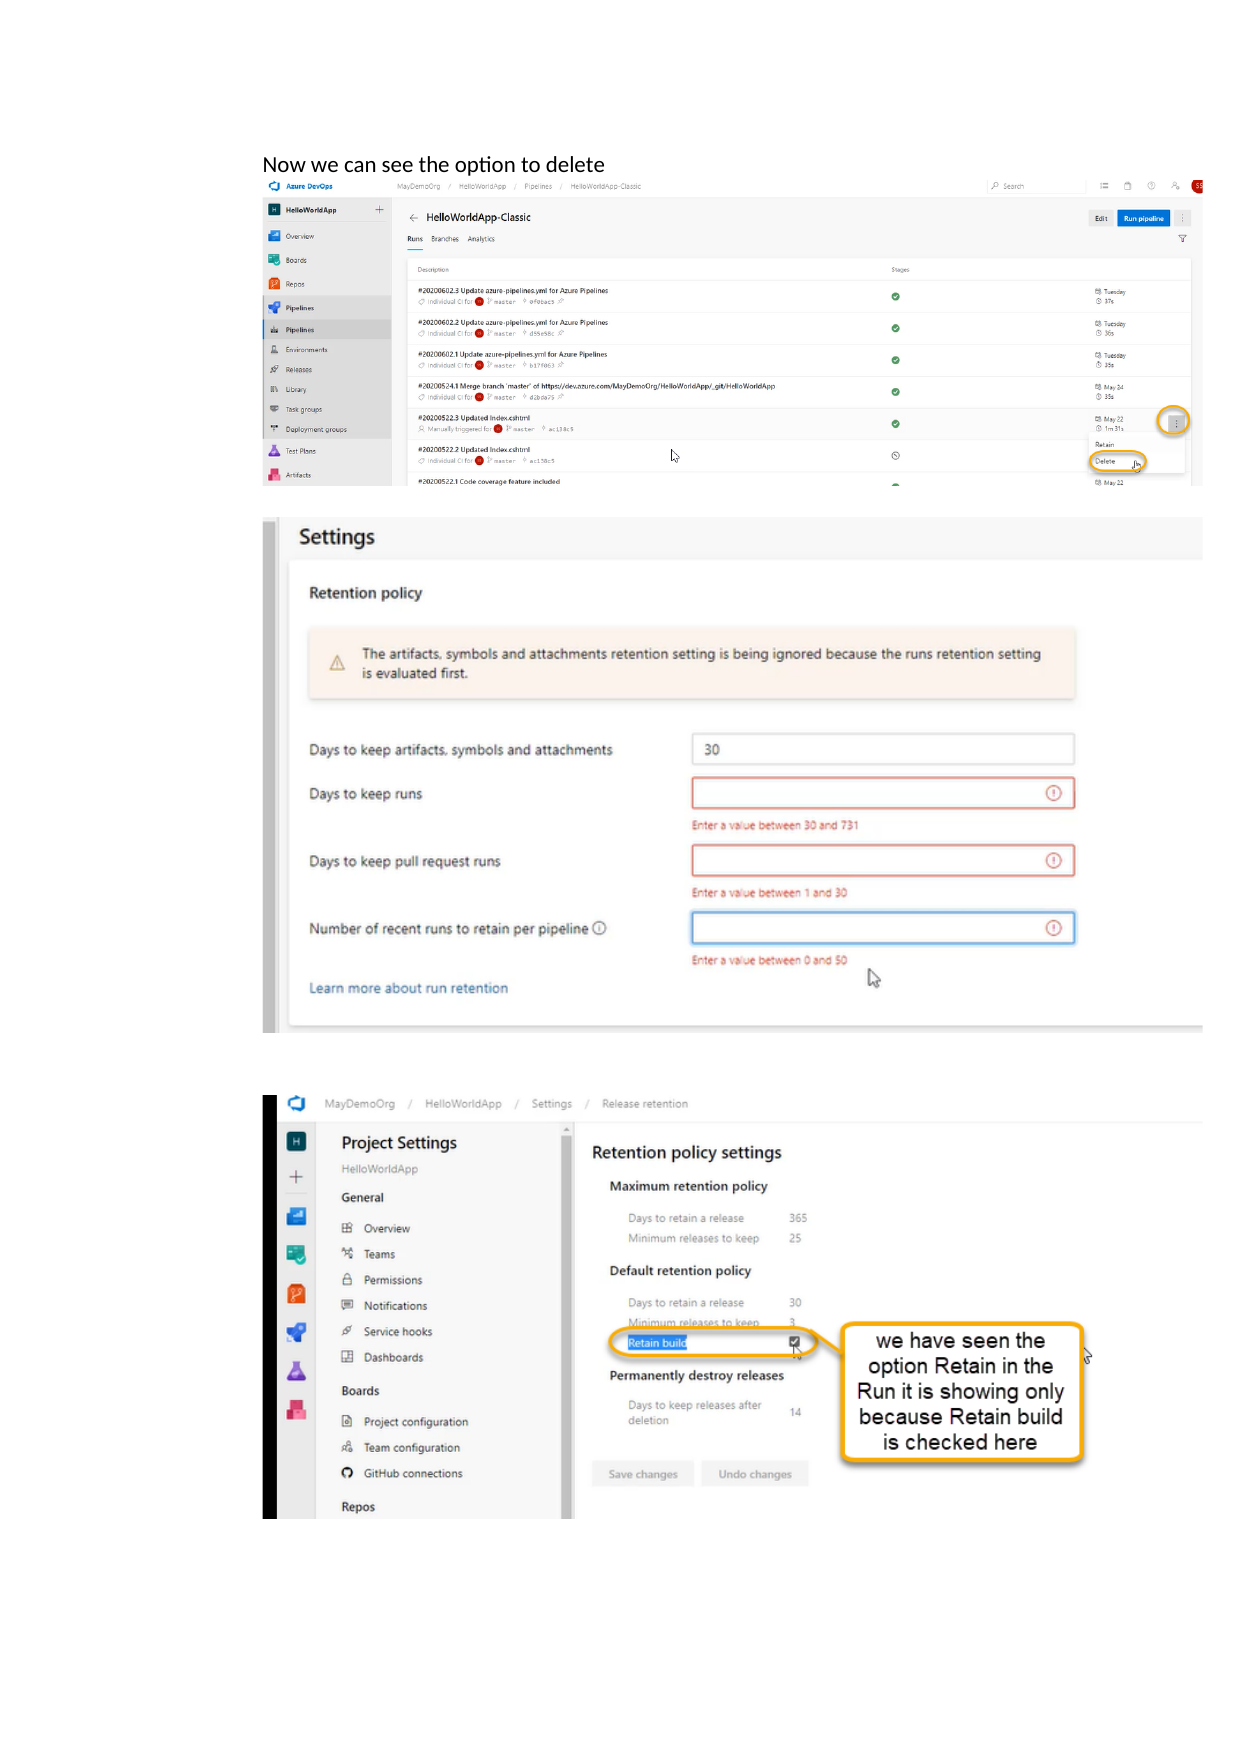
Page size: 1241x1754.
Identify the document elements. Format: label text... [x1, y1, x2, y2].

list Now we can see the option to delete [262, 150, 1090, 178]
picture [262, 1095, 1203, 1519]
picture [262, 180, 1203, 486]
picture [262, 517, 1203, 1033]
